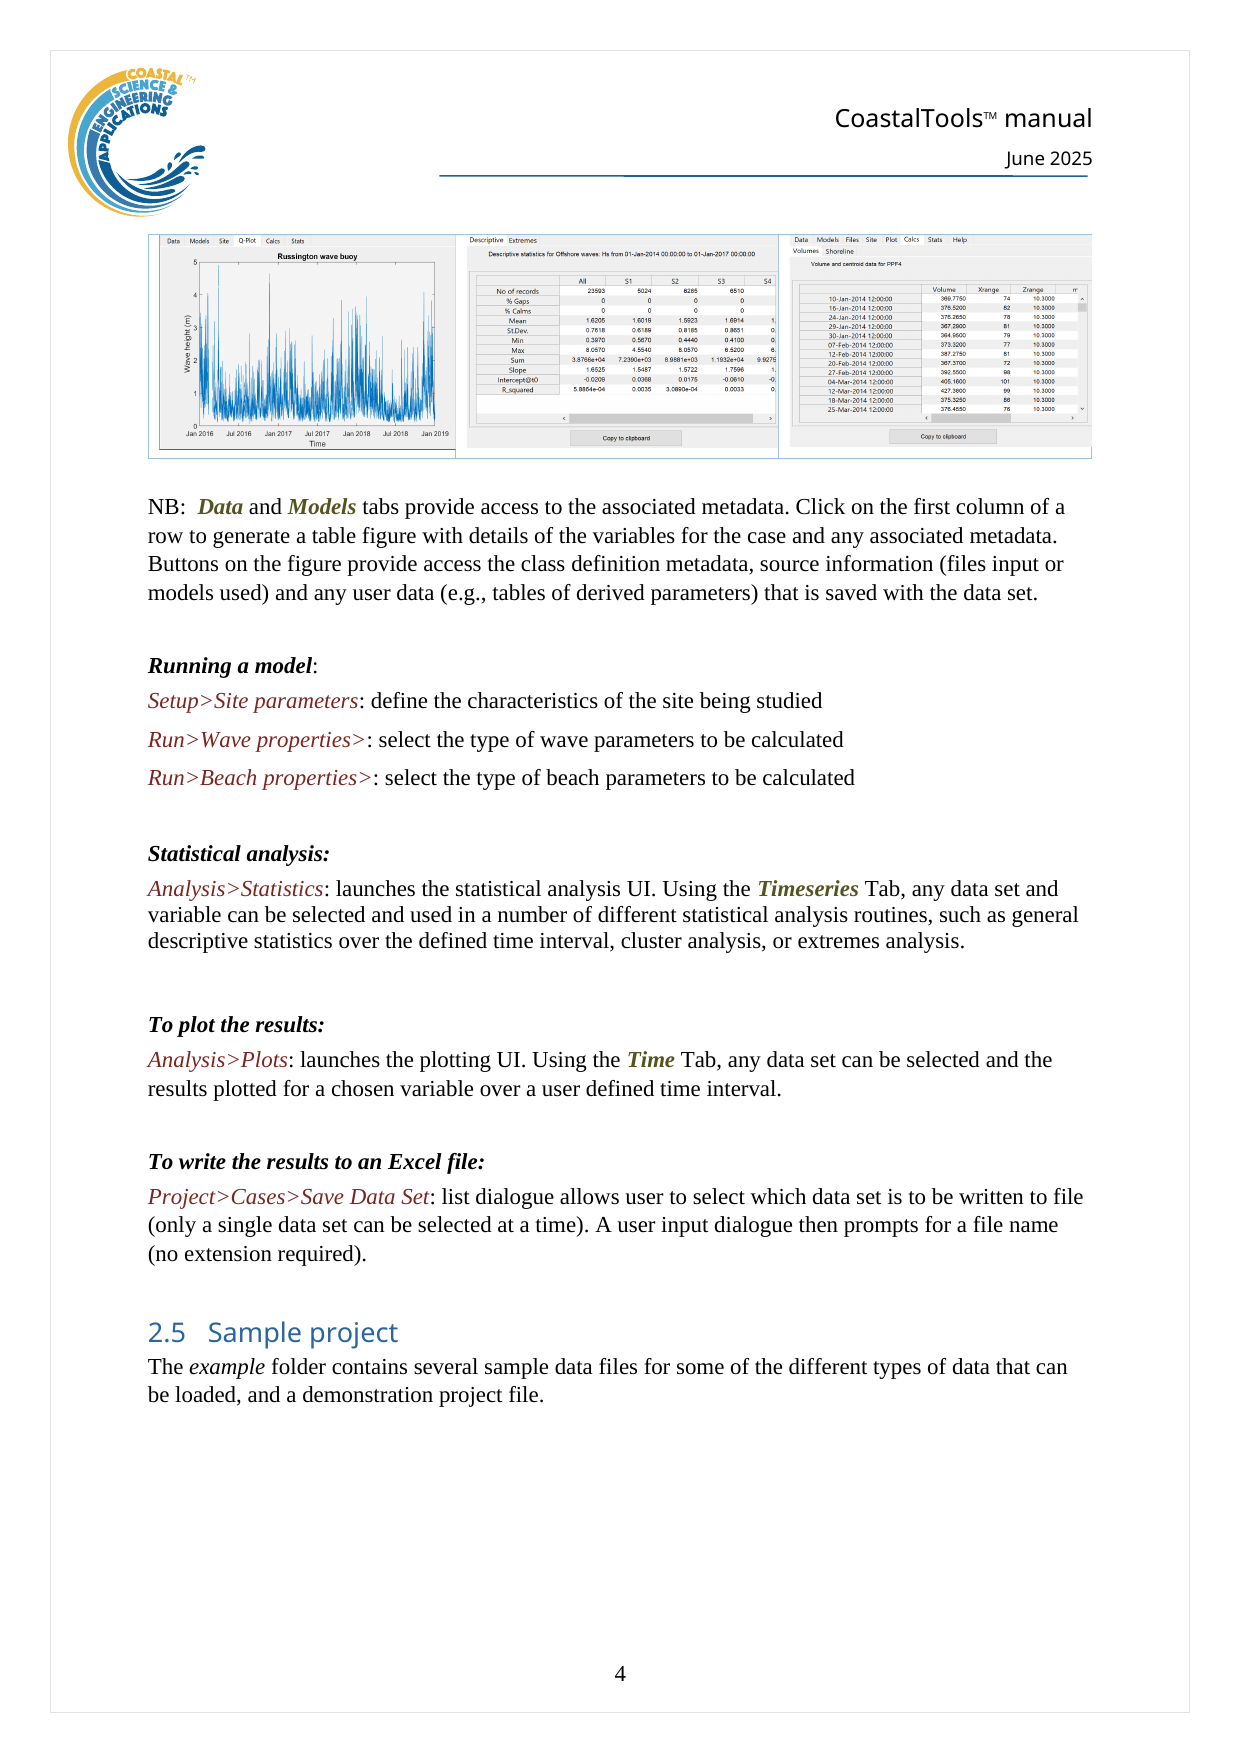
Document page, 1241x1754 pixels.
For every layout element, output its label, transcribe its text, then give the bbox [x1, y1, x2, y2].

table_cell [456, 235, 778, 457]
text NB: Data and Models tabs provide access to the associated metadata. Click on the first column of a row to generate a table figure with details of the variables for the case and any associated metadata. Buttons on the figure provide access the class definition metadata, source information (files input or models used) and any user data (e.g., tables of derived parameters) that is saved with the data set. [148, 493, 1093, 605]
picture [159, 235, 456, 450]
text To write the results to an Excel file: [148, 1148, 1093, 1174]
picture [467, 235, 779, 448]
text Statistical analysis: [148, 840, 1093, 866]
text Analysis>Plots: launches the plotting UI. Using the Time Tab, any data set can be selected and the results plotted for a chosen variable over a user defined time interval. [148, 1046, 1093, 1101]
text Run>Beach properties>: select the type of beach parameters to be calculated [148, 764, 1093, 791]
text To plot the results: [148, 1011, 1093, 1038]
text Project>Cases>Save Data Set: list dialogue allows user to select which data set is to be written to file (only a single data set can be selected at a time). A user input dialogue then prompts for a file name (no extension required). [148, 1183, 1093, 1266]
text Run>Wave properties>: select the type of wave parameters to be calculated [148, 726, 1093, 752]
subtitle Sample project [148, 1313, 1093, 1350]
text Analysis>Statistics: launches the statistical analysis UI. Using the Timeseries Tab, any data set and variable can be selected and used in a number of different statistical analysis routines, such as general descriptive statistics over the defined time interval, cluster analysis, or extremes analysis. [148, 875, 1093, 954]
text Running a model: [148, 652, 1093, 678]
picture [789, 235, 1092, 447]
text The example folder contains several sample data files for some of the different types of data that can be loaded, and a demonstration project file. [148, 1353, 1093, 1408]
table_cell [149, 235, 455, 457]
table_cell [779, 235, 1091, 457]
text Setup>Site parameters: define the characteristics of the site being studied [148, 687, 1093, 713]
